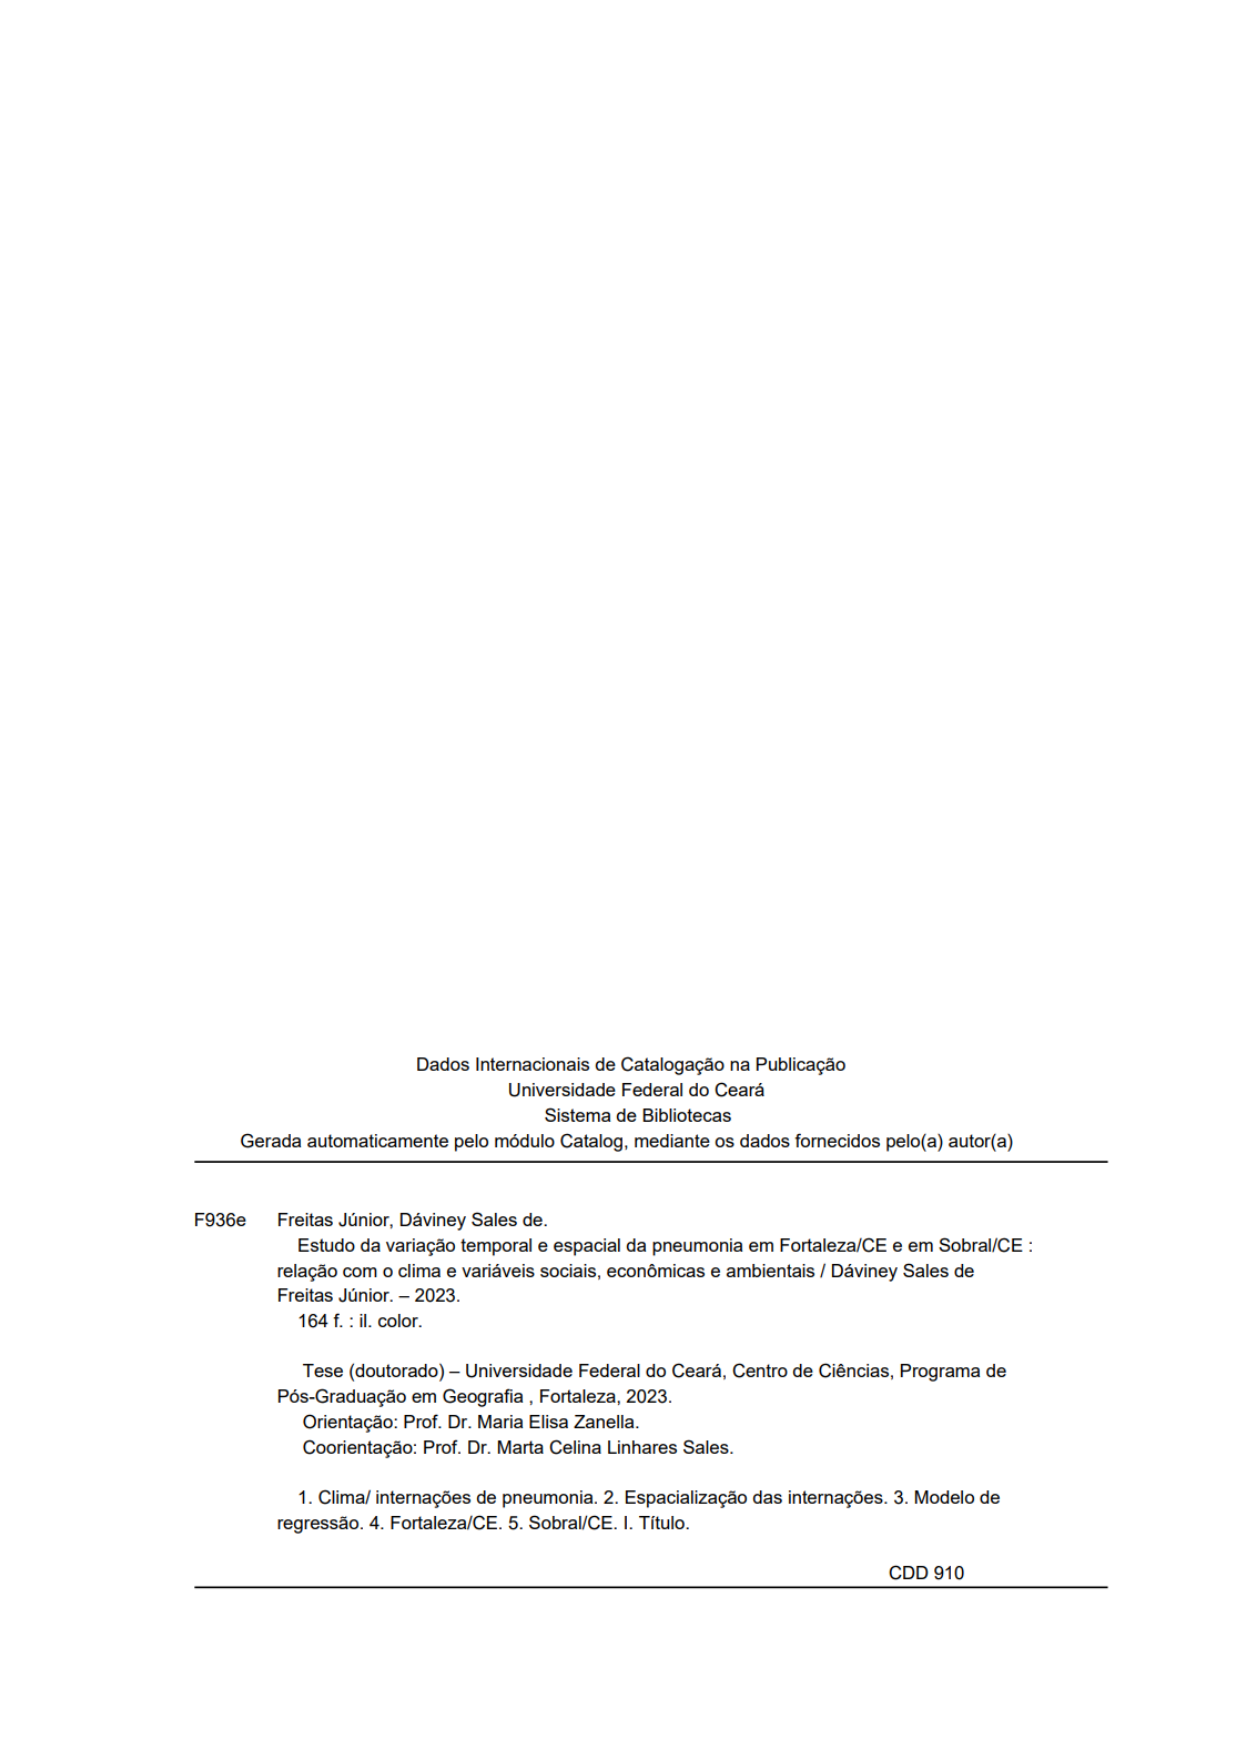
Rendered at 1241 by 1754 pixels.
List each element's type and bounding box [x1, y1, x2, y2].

picture [177, 1036, 1119, 1614]
